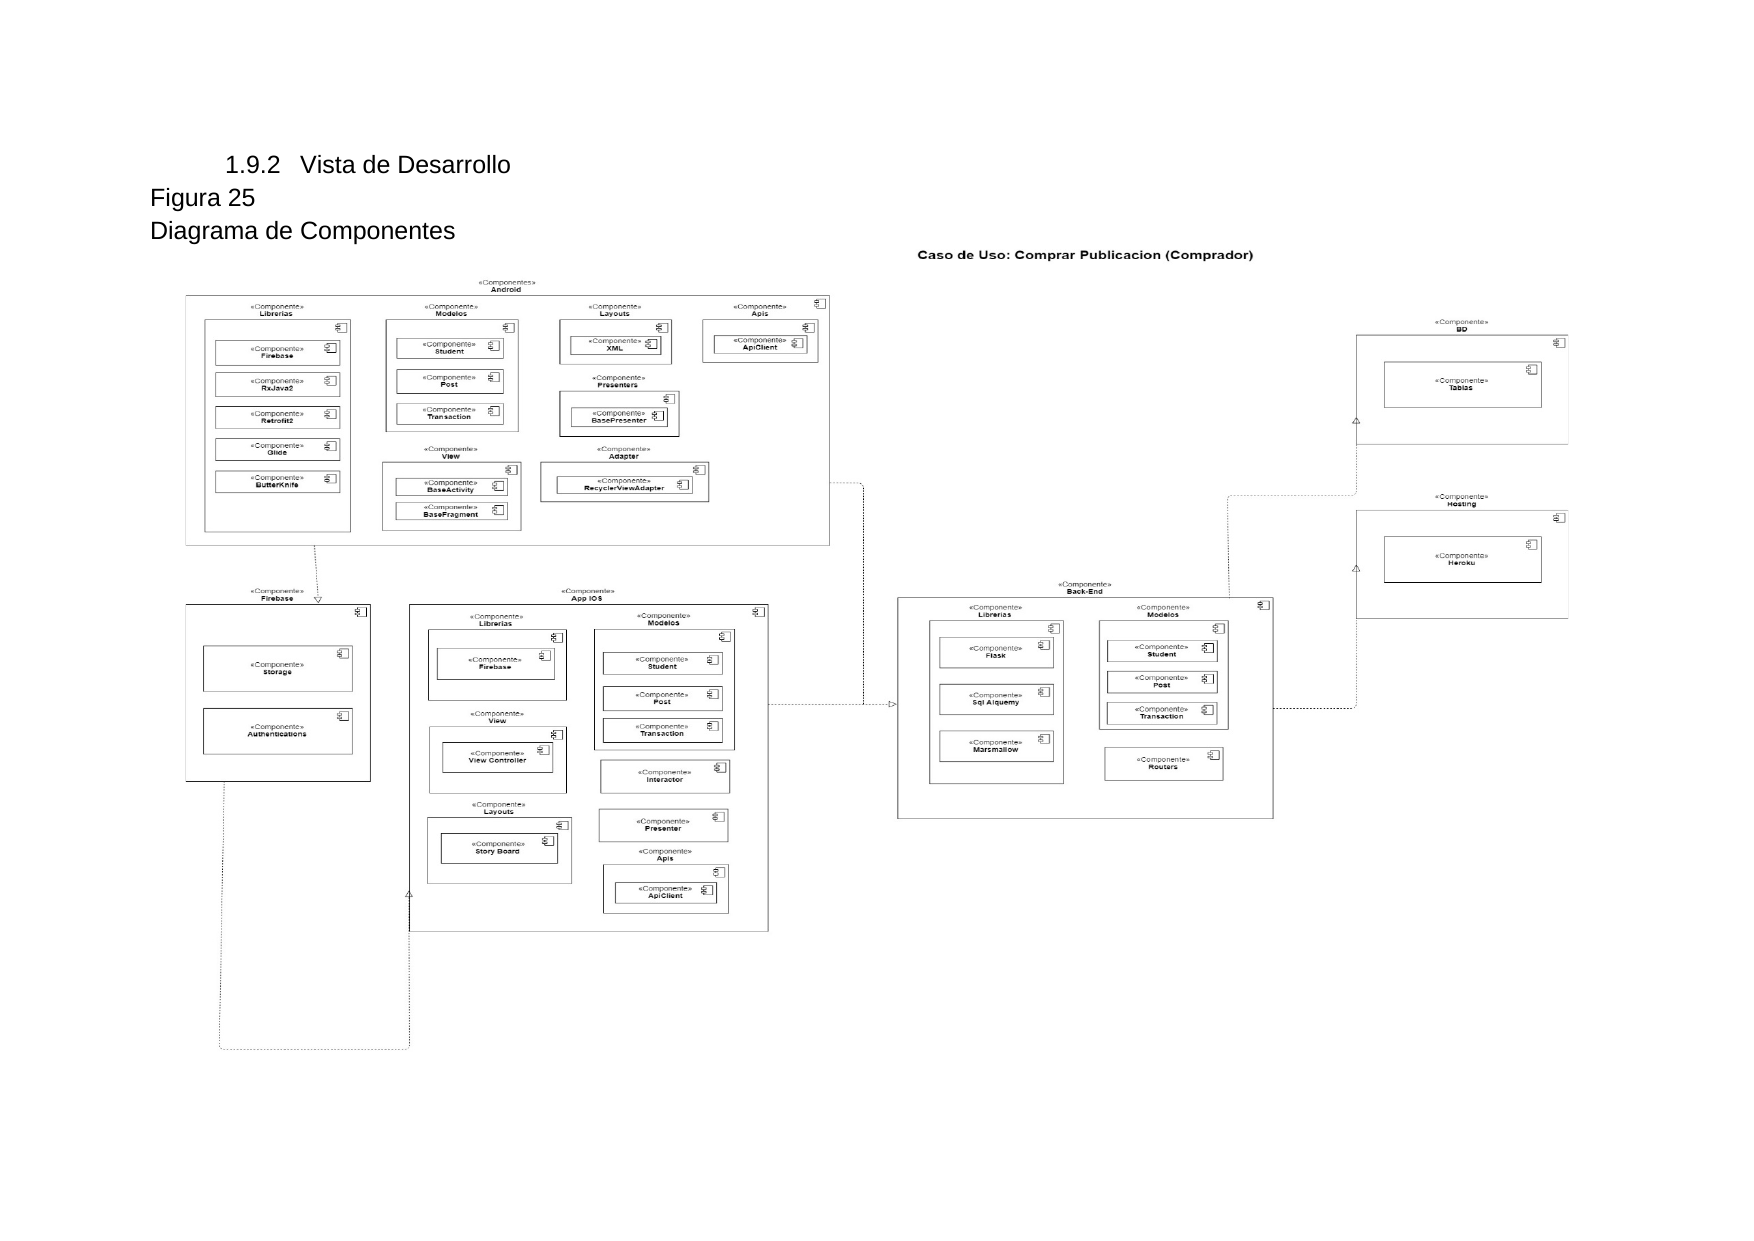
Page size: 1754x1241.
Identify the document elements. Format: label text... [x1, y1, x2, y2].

text Diagrama de Componentes [150, 216, 1604, 245]
picture [185, 249, 1569, 1056]
list Vista de Desarrollo [225, 150, 1604, 179]
text Figura 25 [150, 183, 1604, 212]
